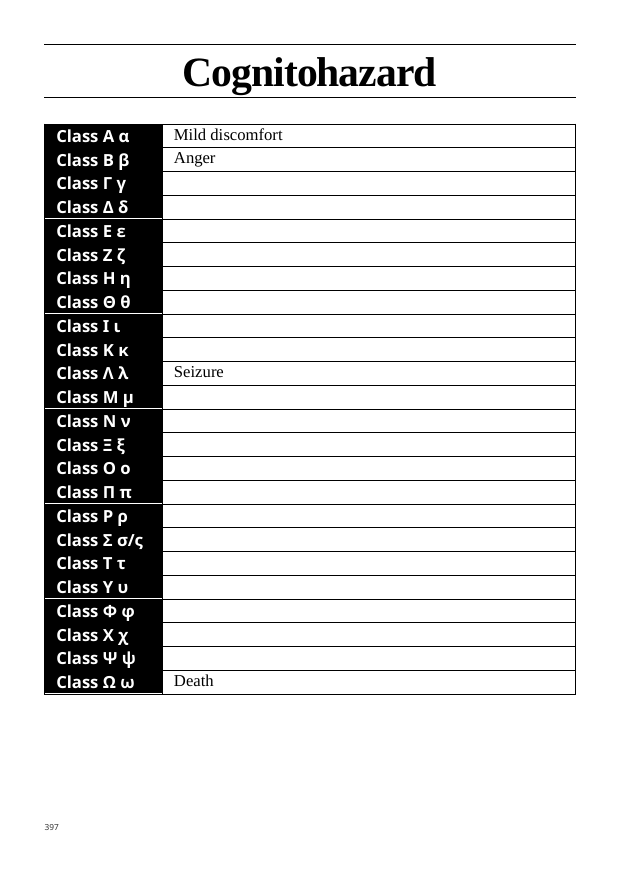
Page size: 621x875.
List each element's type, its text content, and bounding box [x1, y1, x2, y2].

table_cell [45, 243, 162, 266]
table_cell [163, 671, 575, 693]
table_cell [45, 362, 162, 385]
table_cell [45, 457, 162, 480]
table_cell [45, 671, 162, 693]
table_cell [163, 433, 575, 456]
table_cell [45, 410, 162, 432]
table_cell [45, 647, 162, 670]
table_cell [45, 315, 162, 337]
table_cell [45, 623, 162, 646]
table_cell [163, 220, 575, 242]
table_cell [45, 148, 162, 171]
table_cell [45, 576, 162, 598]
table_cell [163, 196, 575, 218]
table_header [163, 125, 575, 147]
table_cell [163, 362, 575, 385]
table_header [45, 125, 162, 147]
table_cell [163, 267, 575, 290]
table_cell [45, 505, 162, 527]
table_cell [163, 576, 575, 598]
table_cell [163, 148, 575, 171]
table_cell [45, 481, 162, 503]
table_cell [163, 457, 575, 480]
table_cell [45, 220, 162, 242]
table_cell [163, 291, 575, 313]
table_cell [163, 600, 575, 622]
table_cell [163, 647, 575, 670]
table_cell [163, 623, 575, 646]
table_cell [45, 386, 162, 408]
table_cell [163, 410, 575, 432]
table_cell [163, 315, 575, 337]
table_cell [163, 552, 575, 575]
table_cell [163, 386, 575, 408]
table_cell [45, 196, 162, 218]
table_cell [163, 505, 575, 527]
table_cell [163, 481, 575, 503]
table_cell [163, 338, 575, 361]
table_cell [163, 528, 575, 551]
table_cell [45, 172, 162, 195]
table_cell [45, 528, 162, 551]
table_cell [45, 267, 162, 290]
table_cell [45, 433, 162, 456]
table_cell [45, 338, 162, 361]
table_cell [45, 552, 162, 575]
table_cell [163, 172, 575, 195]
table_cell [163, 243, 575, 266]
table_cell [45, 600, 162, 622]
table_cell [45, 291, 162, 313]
subtitle Cognitohazard [44, 45, 576, 97]
